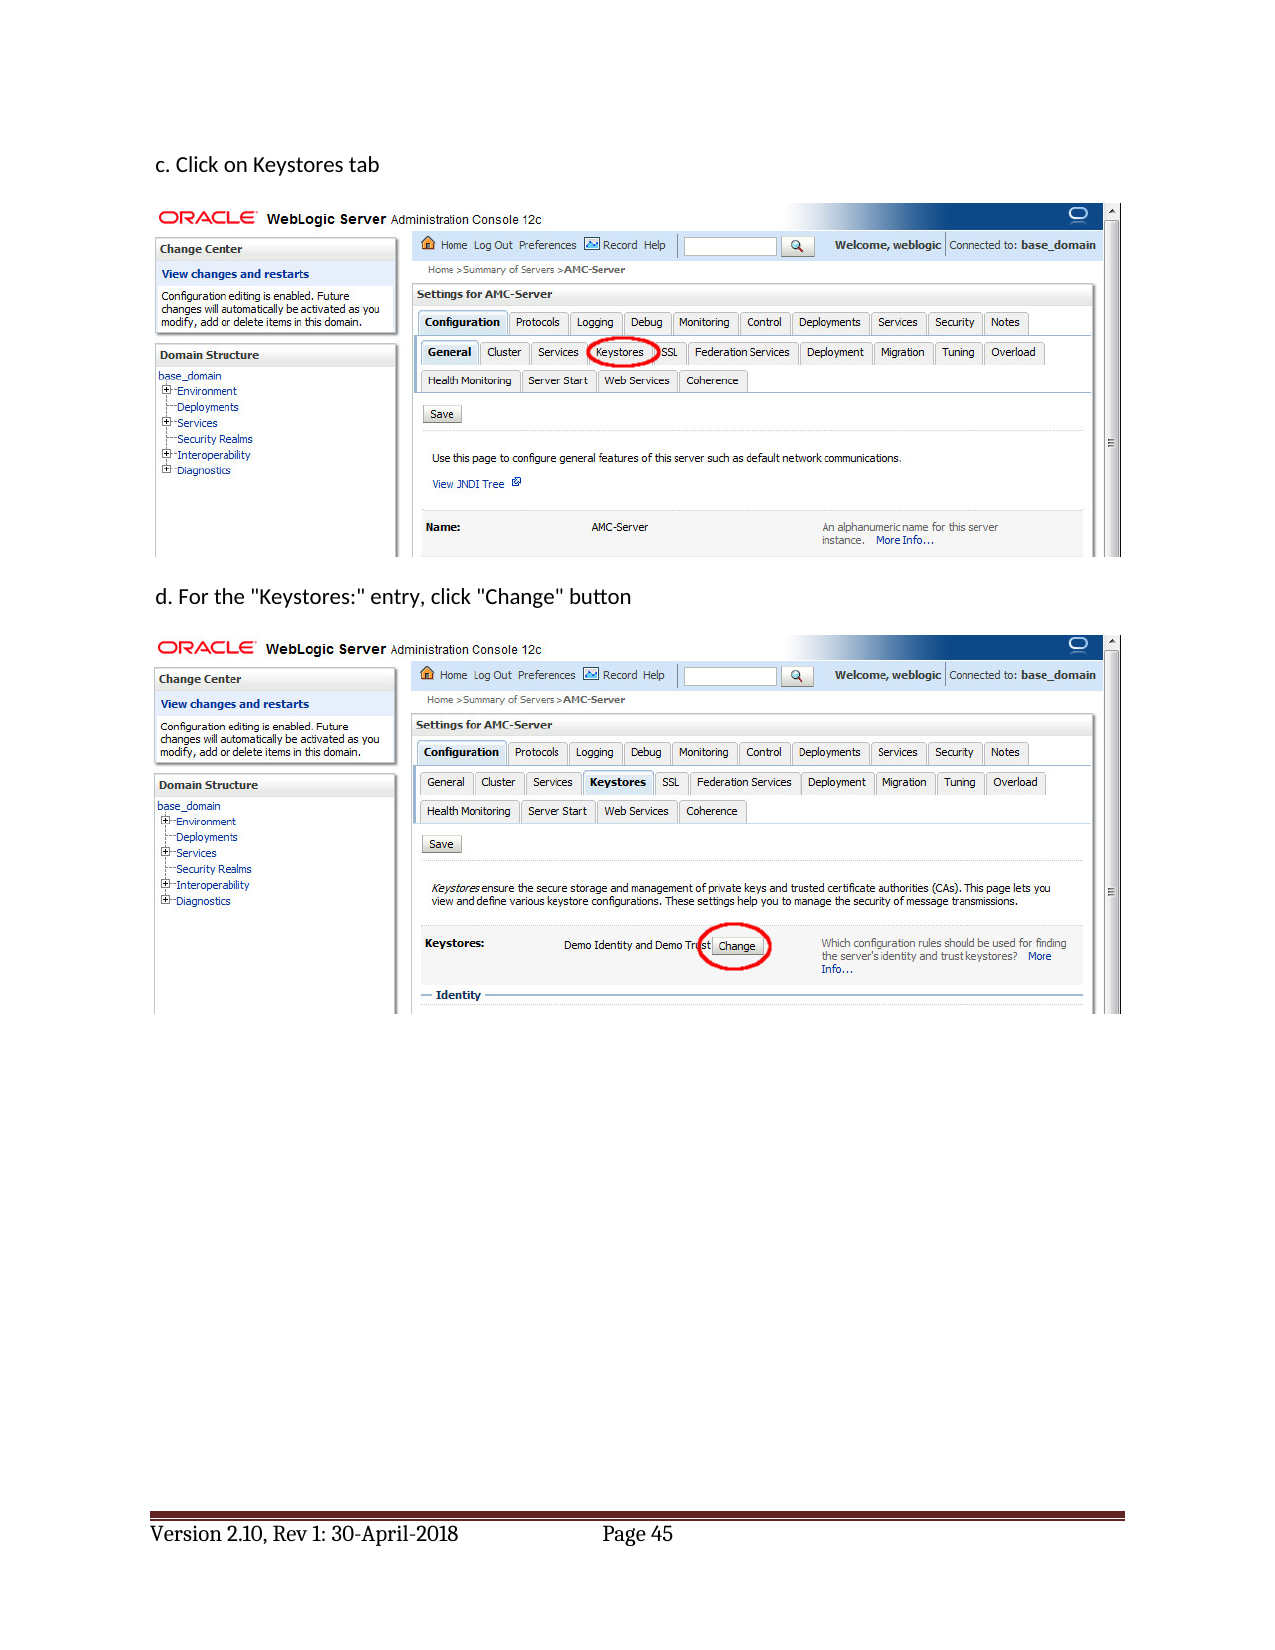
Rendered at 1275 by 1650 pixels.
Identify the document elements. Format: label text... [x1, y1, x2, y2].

picture [150, 635, 1125, 1014]
text c. Click on Keystores tab [150, 150, 1125, 178]
picture [150, 203, 1125, 557]
text d. For the "Keystores:" entry, click "Change" button [150, 582, 1125, 610]
